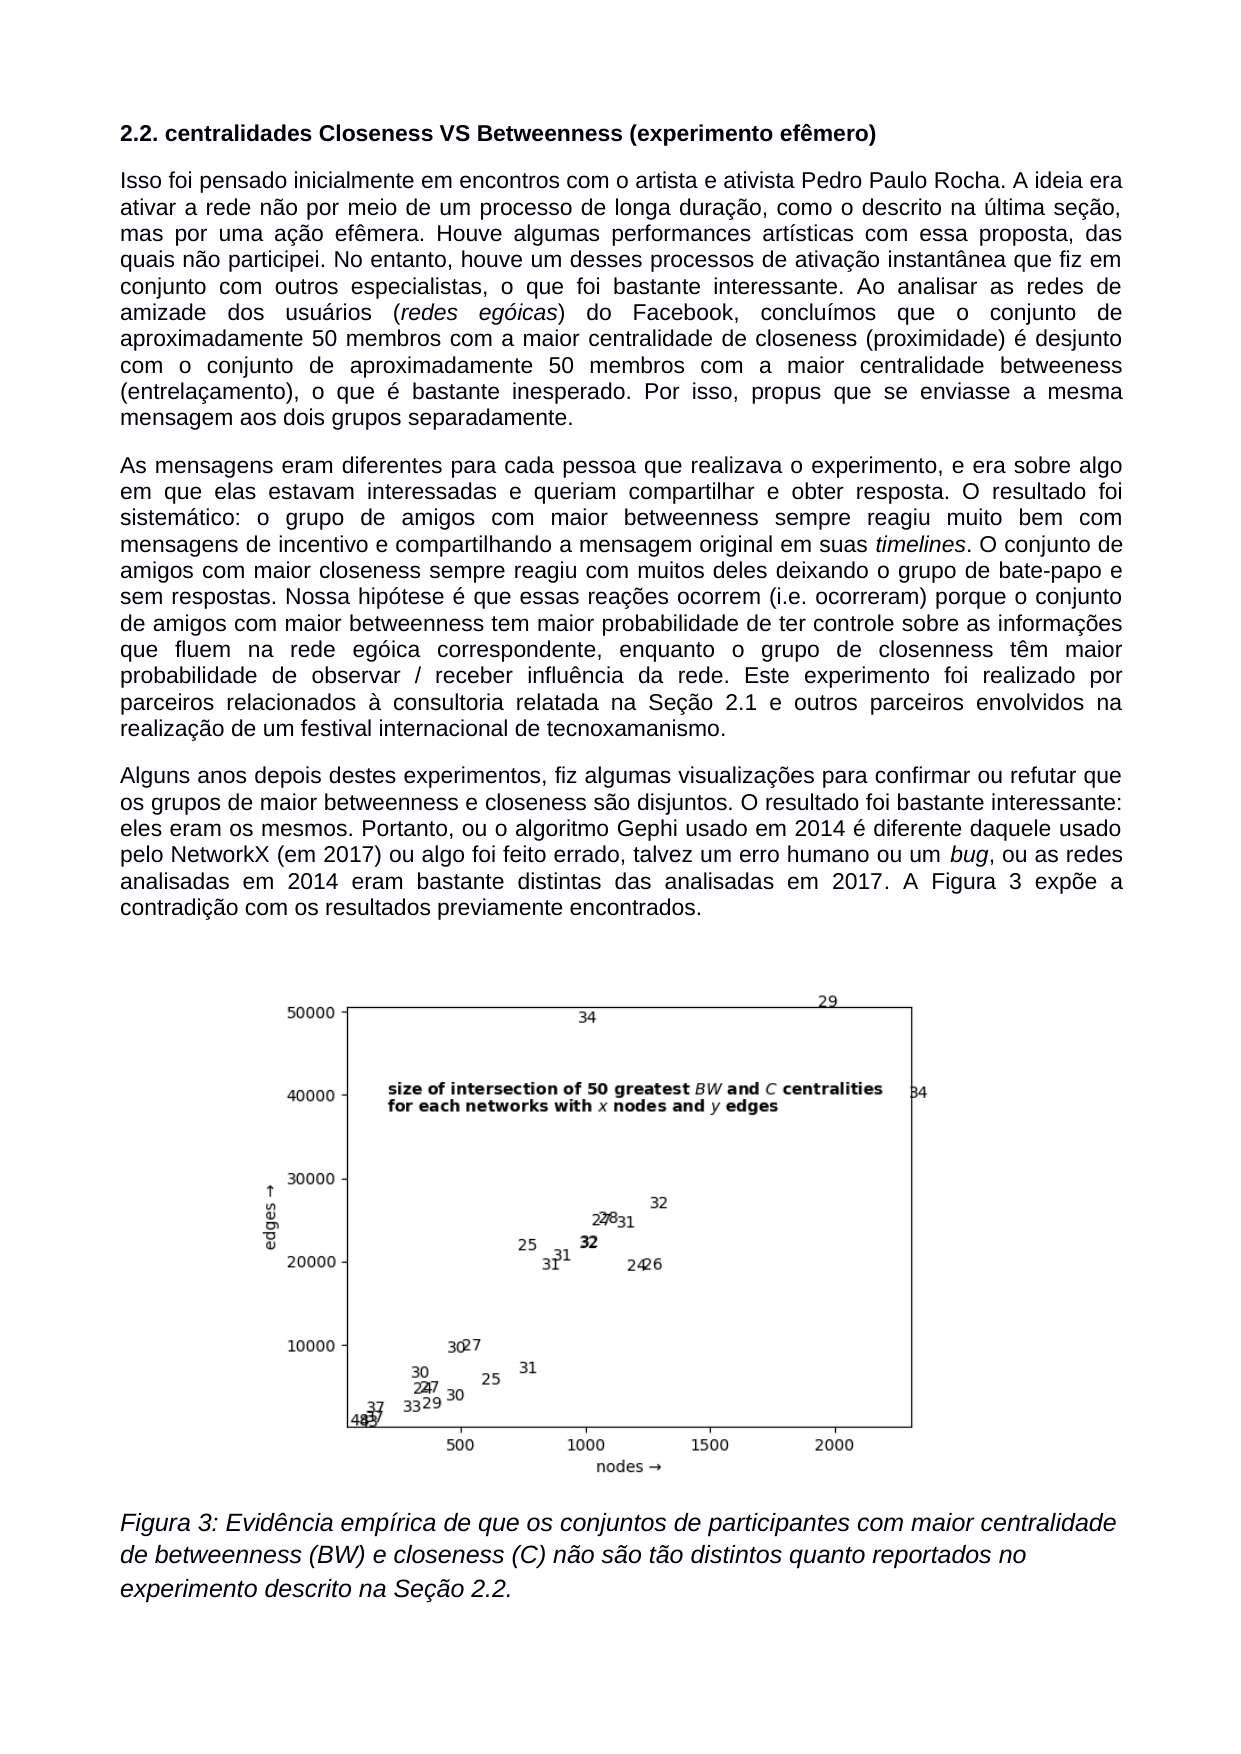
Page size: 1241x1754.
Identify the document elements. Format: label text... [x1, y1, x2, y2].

text Isso foi pensado inicialmente em encontros com o artista e ativista Pedro Paulo Rocha. A ideia era ativar a rede não por meio de um processo de longa duração, como o descrito na última seção, mas por uma ação efêmera. Houve algumas performances artísticas com essa proposta, das quais não participei. No entanto, houve um desses processos de ativação instantânea que fiz em conjunto com outros especialistas, o que foi bastante interessante. Ao analisar as redes de amizade dos usuários (redes egóicas) do Facebook, concluímos que o conjunto de aproximadamente 50 membros com a maior centralidade de closeness (proximidade) é desjunto com o conjunto de aproximadamente 50 membros com a maior centralidade betweeness (entrelaçamento), o que é bastante inesperado. Por isso, propus que se enviasse a mesma mensagem aos dois grupos separadamente. [120, 167, 1123, 431]
picture [256, 941, 984, 1487]
text 2.2. centralidades Closeness VS Betweenness (experimento efêmero) [120, 120, 1123, 146]
text Figura 3: Evidência empírica de que os conjuntos de participantes com maior centralidade de betweenness (BW) e closeness (C) não são tão distintos quanto reportados no experimento descrito na Seção 2.2. [120, 1507, 1120, 1602]
text Alguns anos depois destes experimentos, fiz algumas visualizações para confirmar ou refutar que os grupos de maior betweenness e closeness são disjuntos. O resultado foi bastante interessante: eles eram os mesmos. Portanto, ou o algoritmo Gephi usado em 2014 é diferente daquele usado pelo NetworkX (em 2017) ou algo foi feito errado, talvez um erro humano ou um bug, ou as redes analisadas em 2014 eram bastante distintas das analisadas em 2017. A Figura 3 expõe a contradição com os resultados previamente encontrados. [120, 762, 1123, 920]
text As mensagens eram diferentes para cada pessoa que realizava o experimento, e era sobre algo em que elas estavam interessadas e queriam compartilhar e obter resposta. O resultado foi sistemático: o grupo de amigos com maior betweenness sempre reagiu muito bem com mensagens de incentivo e compartilhando a mensagem original em suas timelines. O conjunto de amigos com maior closeness sempre reagiu com muitos deles deixando o grupo de bate-papo e sem respostas. Nossa hipótese é que essas reações ocorrem (i.e. ocorreram) porque o conjunto de amigos com maior betweenness tem maior probabilidade de ter controle sobre as informações que fluem na rede egóica correspondente, enquanto o grupo de closenness têm maior probabilidade de observar / receber influência da rede. Este experimento foi realizado por parceiros relacionados à consultoria relatada na Seção 2.1 e outros parceiros envolvidos na realização de um festival internacional de tecnoxamanismo. [120, 452, 1123, 741]
